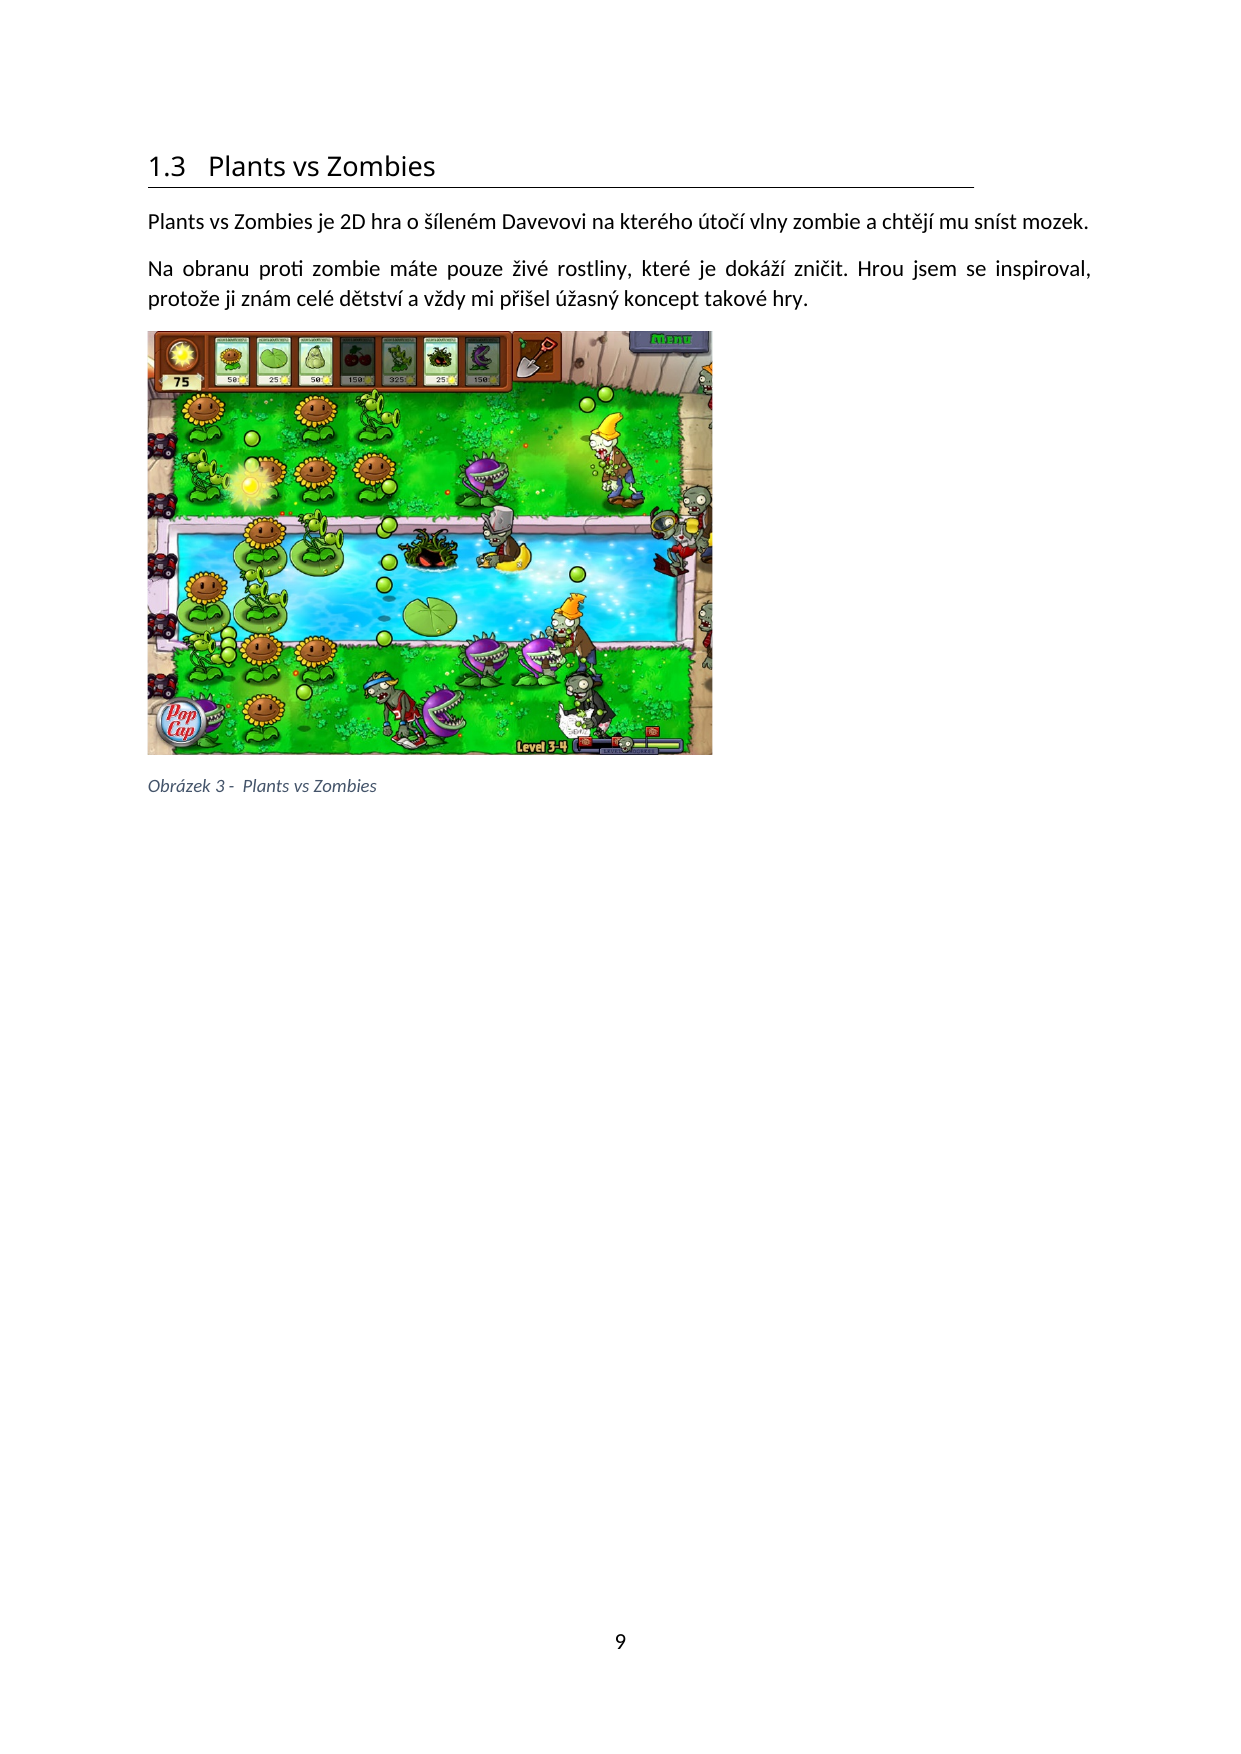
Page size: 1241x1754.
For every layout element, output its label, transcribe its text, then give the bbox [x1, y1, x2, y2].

subtitle Plants vs Zombies [148, 148, 974, 187]
text Plants vs Zombies je 2D hra o šíleném Davevovi na kterého útočí vlny zombie a chtějí mu sníst mozek. [148, 207, 1093, 235]
text Na obranu proti zombie máte pouze živé rostliny, které je dokáží zničit. Hrou jsem se inspiroval, protože ji znám celé dětství a vždy mi přišel úžasný koncept takové hry. [148, 254, 1093, 312]
picture [147, 331, 713, 755]
text Obrázek 3 - Plants vs Zombies [148, 774, 1093, 797]
